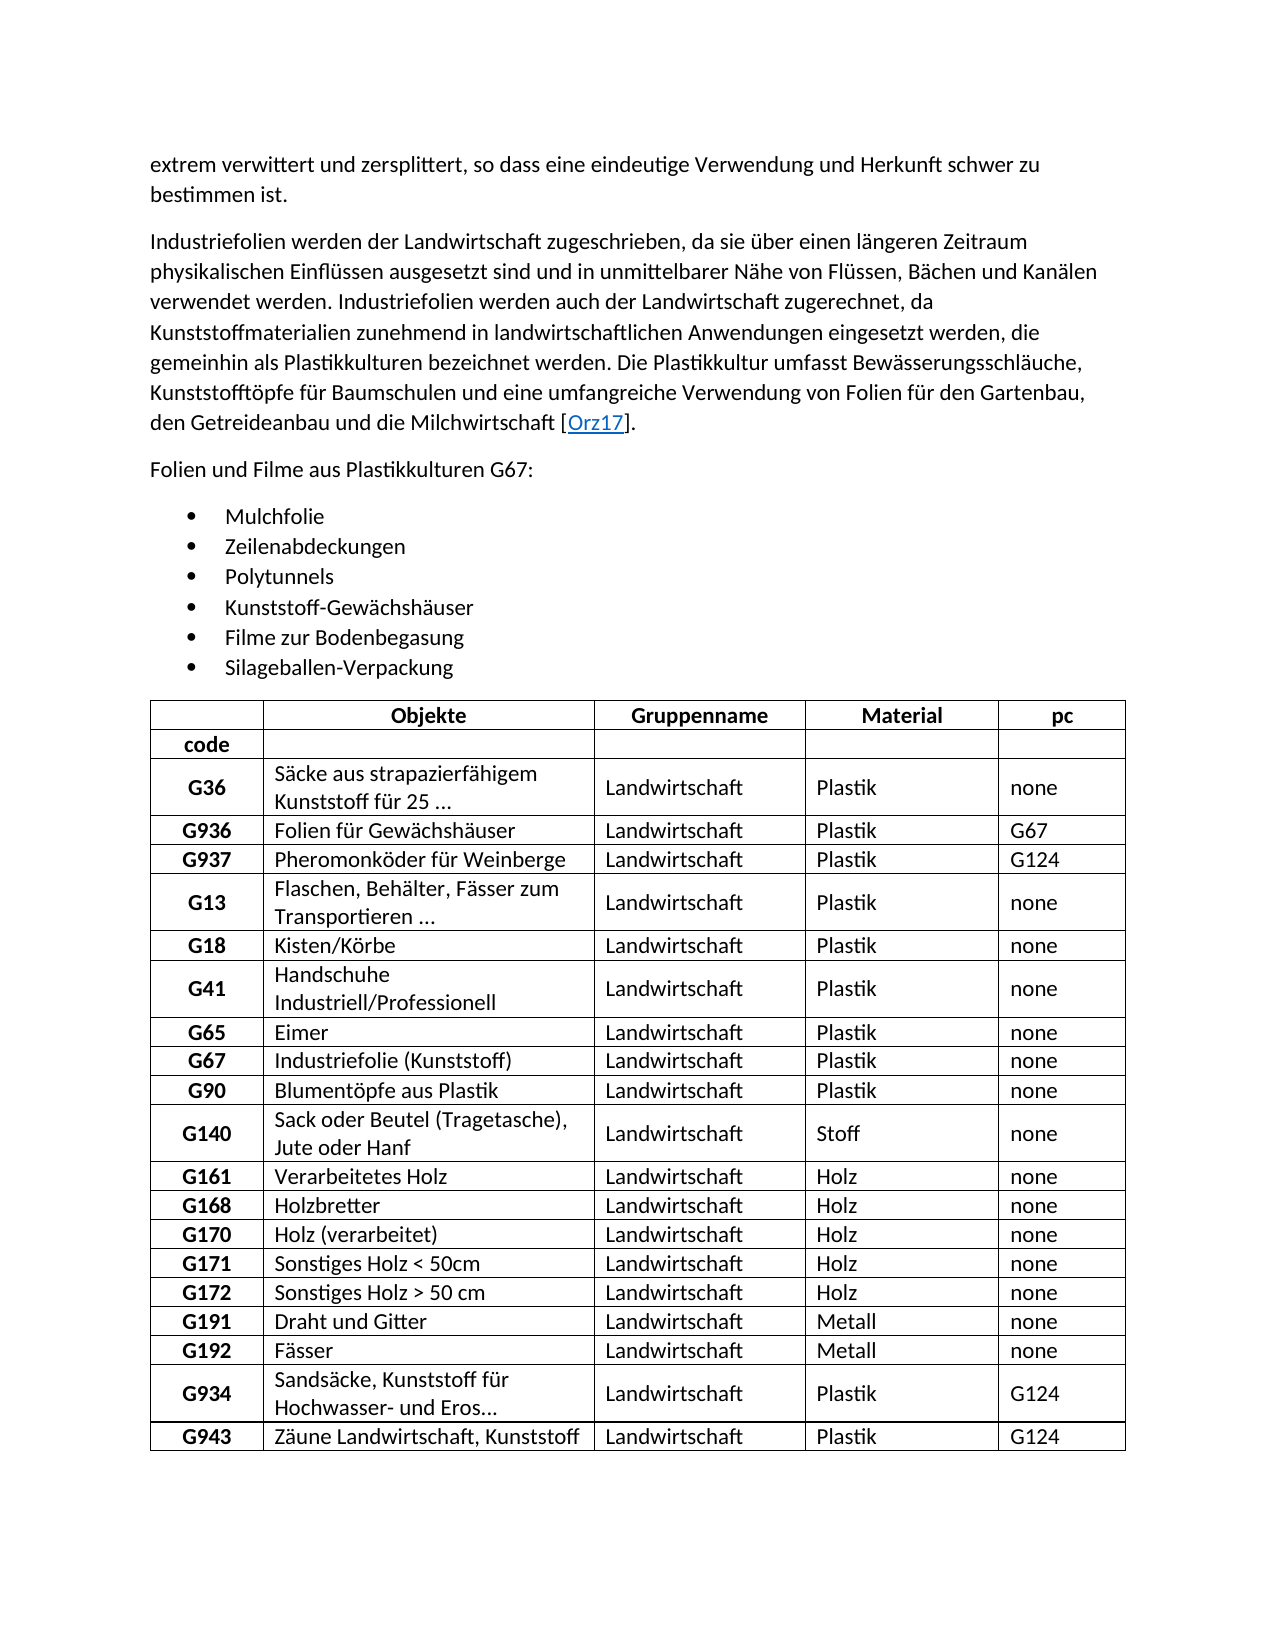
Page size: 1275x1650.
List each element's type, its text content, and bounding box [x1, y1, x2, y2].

table_cell Landwirtschaft [595, 1047, 805, 1075]
list Filme zur Bodenbegasung [187, 623, 1125, 651]
table_cell G124 [999, 845, 1125, 873]
table_header [151, 701, 263, 729]
table_cell G192 [151, 1336, 263, 1364]
table_cell G170 [151, 1220, 263, 1248]
table_cell Plastik [806, 1018, 998, 1046]
table_cell Landwirtschaft [595, 961, 805, 1017]
table_cell Draht und Gitter [264, 1307, 594, 1335]
table_cell G943 [151, 1423, 263, 1450]
table_header Objekte [264, 701, 594, 729]
table_cell none [999, 1076, 1125, 1104]
table_cell G18 [151, 931, 263, 959]
table_cell Holz [806, 1249, 998, 1277]
table_cell Plastik [806, 1076, 998, 1104]
table_cell Landwirtschaft [595, 1076, 805, 1104]
table_cell Holzbretter [264, 1191, 594, 1219]
table_cell Kisten/Körbe [264, 931, 594, 959]
table_header pc [999, 701, 1125, 729]
table_cell Plastik [806, 931, 998, 959]
table_cell Sonstiges Holz > 50 cm [264, 1278, 594, 1306]
table_cell Landwirtschaft [595, 1191, 805, 1219]
table_cell Holz (verarbeitet) [264, 1220, 594, 1248]
table_cell Metall [806, 1336, 998, 1364]
table_cell Landwirtschaft [595, 874, 805, 930]
table_cell G191 [151, 1307, 263, 1335]
table_cell Metall [806, 1307, 998, 1335]
table_cell Säcke aus strapazierfähigem Kunststoff für 25 ... [264, 759, 594, 815]
table_cell Plastik [806, 961, 998, 1017]
table_cell Folien für Gewächshäuser [264, 816, 594, 844]
table_cell G13 [151, 874, 263, 930]
table_cell Industriefolie (Kunststoff) [264, 1047, 594, 1075]
table_cell none [999, 1307, 1125, 1335]
table_cell Plastik [806, 1423, 998, 1450]
table_cell none [999, 1249, 1125, 1277]
table_cell [264, 730, 594, 758]
list Kunststoff-Gewächshäuser [187, 593, 1125, 621]
table_cell [595, 730, 805, 758]
table_cell Sandsäcke, Kunststoff für Hochwasser- und Eros... [264, 1365, 594, 1421]
table_cell Pheromonköder für Weinberge [264, 845, 594, 873]
table_cell G124 [999, 1423, 1125, 1450]
list Zeilenabdeckungen [187, 532, 1125, 560]
table_cell G140 [151, 1105, 263, 1161]
table_cell Landwirtschaft [595, 1336, 805, 1364]
table_cell G67 [999, 816, 1125, 844]
table_cell Fässer [264, 1336, 594, 1364]
table_cell Landwirtschaft [595, 1220, 805, 1248]
table_cell none [999, 1191, 1125, 1219]
table_cell Zäune Landwirtschaft, Kunststoff [264, 1423, 594, 1450]
table_cell Holz [806, 1191, 998, 1219]
table_cell Holz [806, 1220, 998, 1248]
table_cell G172 [151, 1278, 263, 1306]
table_cell G67 [151, 1047, 263, 1075]
table_cell none [999, 1278, 1125, 1306]
table_cell Holz [806, 1162, 998, 1190]
table_cell Landwirtschaft [595, 816, 805, 844]
table_cell Landwirtschaft [595, 1423, 805, 1450]
table_cell none [999, 1105, 1125, 1161]
table_cell G90 [151, 1076, 263, 1104]
table_cell [806, 730, 998, 758]
table_cell none [999, 1047, 1125, 1075]
list Silageballen-Verpackung [187, 653, 1125, 681]
table_cell G124 [999, 1365, 1125, 1421]
table_cell Landwirtschaft [595, 1278, 805, 1306]
table_cell Plastik [806, 845, 998, 873]
table_cell none [999, 961, 1125, 1017]
table_cell G36 [151, 759, 263, 815]
table_header Material [806, 701, 998, 729]
table_cell Blumentöpfe aus Plastik [264, 1076, 594, 1104]
table_cell Landwirtschaft [595, 1365, 805, 1421]
table_cell Verarbeitetes Holz [264, 1162, 594, 1190]
table_cell Landwirtschaft [595, 1162, 805, 1190]
table_cell G41 [151, 961, 263, 1017]
table_cell G161 [151, 1162, 263, 1190]
table_cell Holz [806, 1278, 998, 1306]
table_cell Flaschen, Behälter, Fässer zum Transportieren ... [264, 874, 594, 930]
table_cell G934 [151, 1365, 263, 1421]
table_cell [999, 730, 1125, 758]
table_cell none [999, 759, 1125, 815]
table_cell Landwirtschaft [595, 1105, 805, 1161]
table_cell Landwirtschaft [595, 759, 805, 815]
list Mulchfolie [187, 502, 1125, 530]
table_cell Landwirtschaft [595, 1307, 805, 1335]
table_cell G65 [151, 1018, 263, 1046]
table_cell Plastik [806, 816, 998, 844]
table_cell Landwirtschaft [595, 1249, 805, 1277]
table_cell code [151, 730, 263, 758]
table_cell Sonstiges Holz < 50cm [264, 1249, 594, 1277]
table_cell Sack oder Beutel (Tragetasche), Jute oder Hanf [264, 1105, 594, 1161]
table_cell Eimer [264, 1018, 594, 1046]
table_cell Plastik [806, 1047, 998, 1075]
table_cell none [999, 1336, 1125, 1364]
list Polytunnels [187, 562, 1125, 591]
text Industriefolien werden der Landwirtschaft zugeschrieben, da sie über einen längeren Zeitraum physikalischen Einflüssen ausgesetzt sind und in unmittelbarer Nähe von Flüssen, Bächen und Kanälen verwendet werden. Industriefolien werden auch der Landwirtschaft zugerechnet, da Kunststoffmaterialien zunehmend in landwirtschaftlichen Anwendungen eingesetzt werden, die gemeinhin als Plastikkulturen bezeichnet werden. Die Plastikkultur umfasst Bewässerungsschläuche, Kunststofftöpfe für Baumschulen und eine umfangreiche Verwendung von Folien für den Gartenbau, den Getreideanbau und die Milchwirtschaft [Orz17]. [150, 227, 1125, 436]
table_cell Handschuhe Industriell/Professionell [264, 961, 594, 1017]
table_cell Landwirtschaft [595, 845, 805, 873]
table_cell G168 [151, 1191, 263, 1219]
table_header Gruppenname [595, 701, 805, 729]
table_cell Stoff [806, 1105, 998, 1161]
table_cell Plastik [806, 1365, 998, 1421]
table_cell G937 [151, 845, 263, 873]
table_cell none [999, 1018, 1125, 1046]
table_cell G171 [151, 1249, 263, 1277]
table_cell none [999, 874, 1125, 930]
table_cell none [999, 1220, 1125, 1248]
text Folien und Filme aus Plastikkulturen G67: [150, 455, 1125, 483]
table_cell G936 [151, 816, 263, 844]
table_cell none [999, 1162, 1125, 1190]
table_cell Plastik [806, 874, 998, 930]
table_cell Landwirtschaft [595, 931, 805, 959]
table_cell none [999, 931, 1125, 959]
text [150, 150, 1125, 208]
table_cell Plastik [806, 759, 998, 815]
table_cell Landwirtschaft [595, 1018, 805, 1046]
